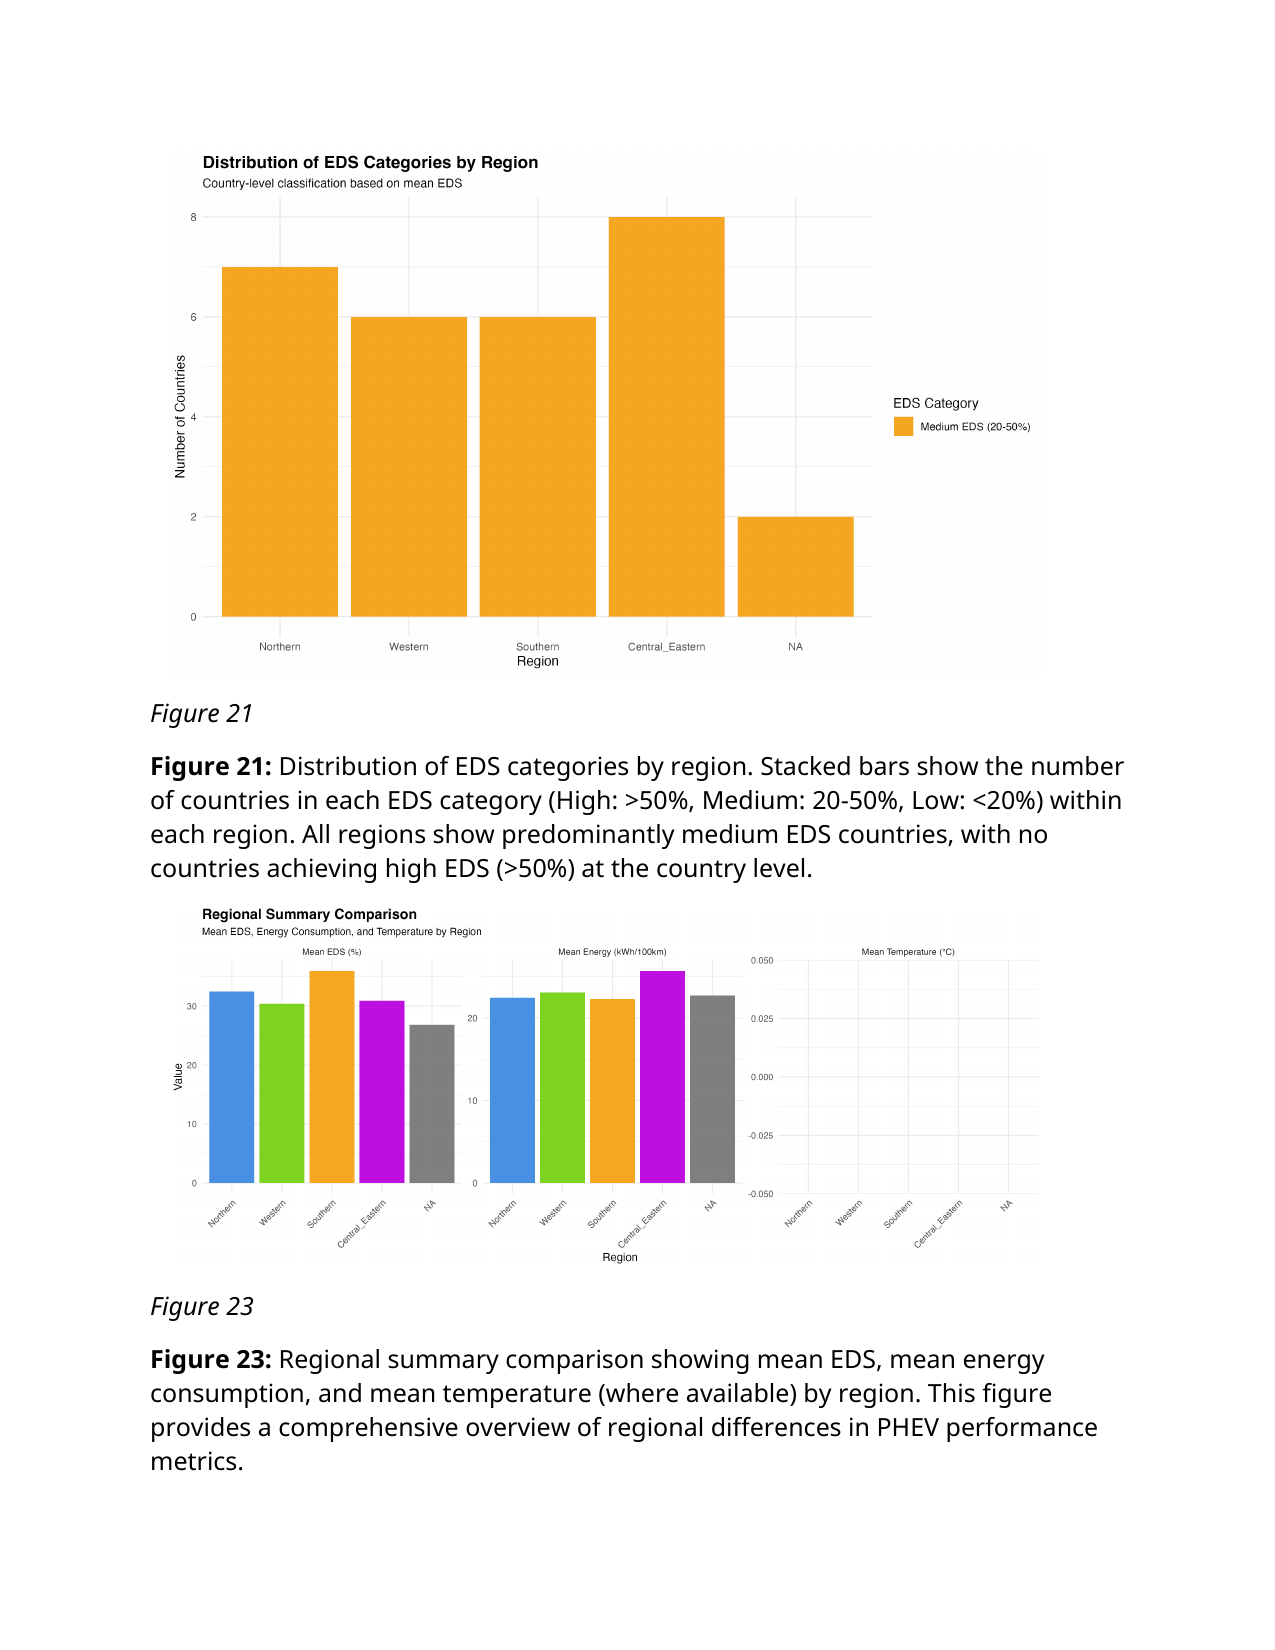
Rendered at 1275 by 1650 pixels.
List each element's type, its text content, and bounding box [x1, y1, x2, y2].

text Figure 23: Regional summary comparison showing mean EDS, mean energy consumption, and mean temperature (where available) by region. This figure provides a comprehensive overview of regional differences in PHEV performance metrics. [150, 1342, 1125, 1478]
picture [168, 903, 1044, 1269]
text Figure 21 [150, 696, 1125, 730]
text Figure 21: Distribution of EDS categories by region. Stacked bars show the number of countries in each EDS category (High: >50%, Medium: 20-50%, Low: <20%) within each region. All regions show predominantly medium EDS countries, with no countries achieving high EDS (>50%) at the country level. [150, 749, 1125, 885]
picture [168, 150, 1044, 675]
text Figure 23 [150, 1289, 1125, 1323]
